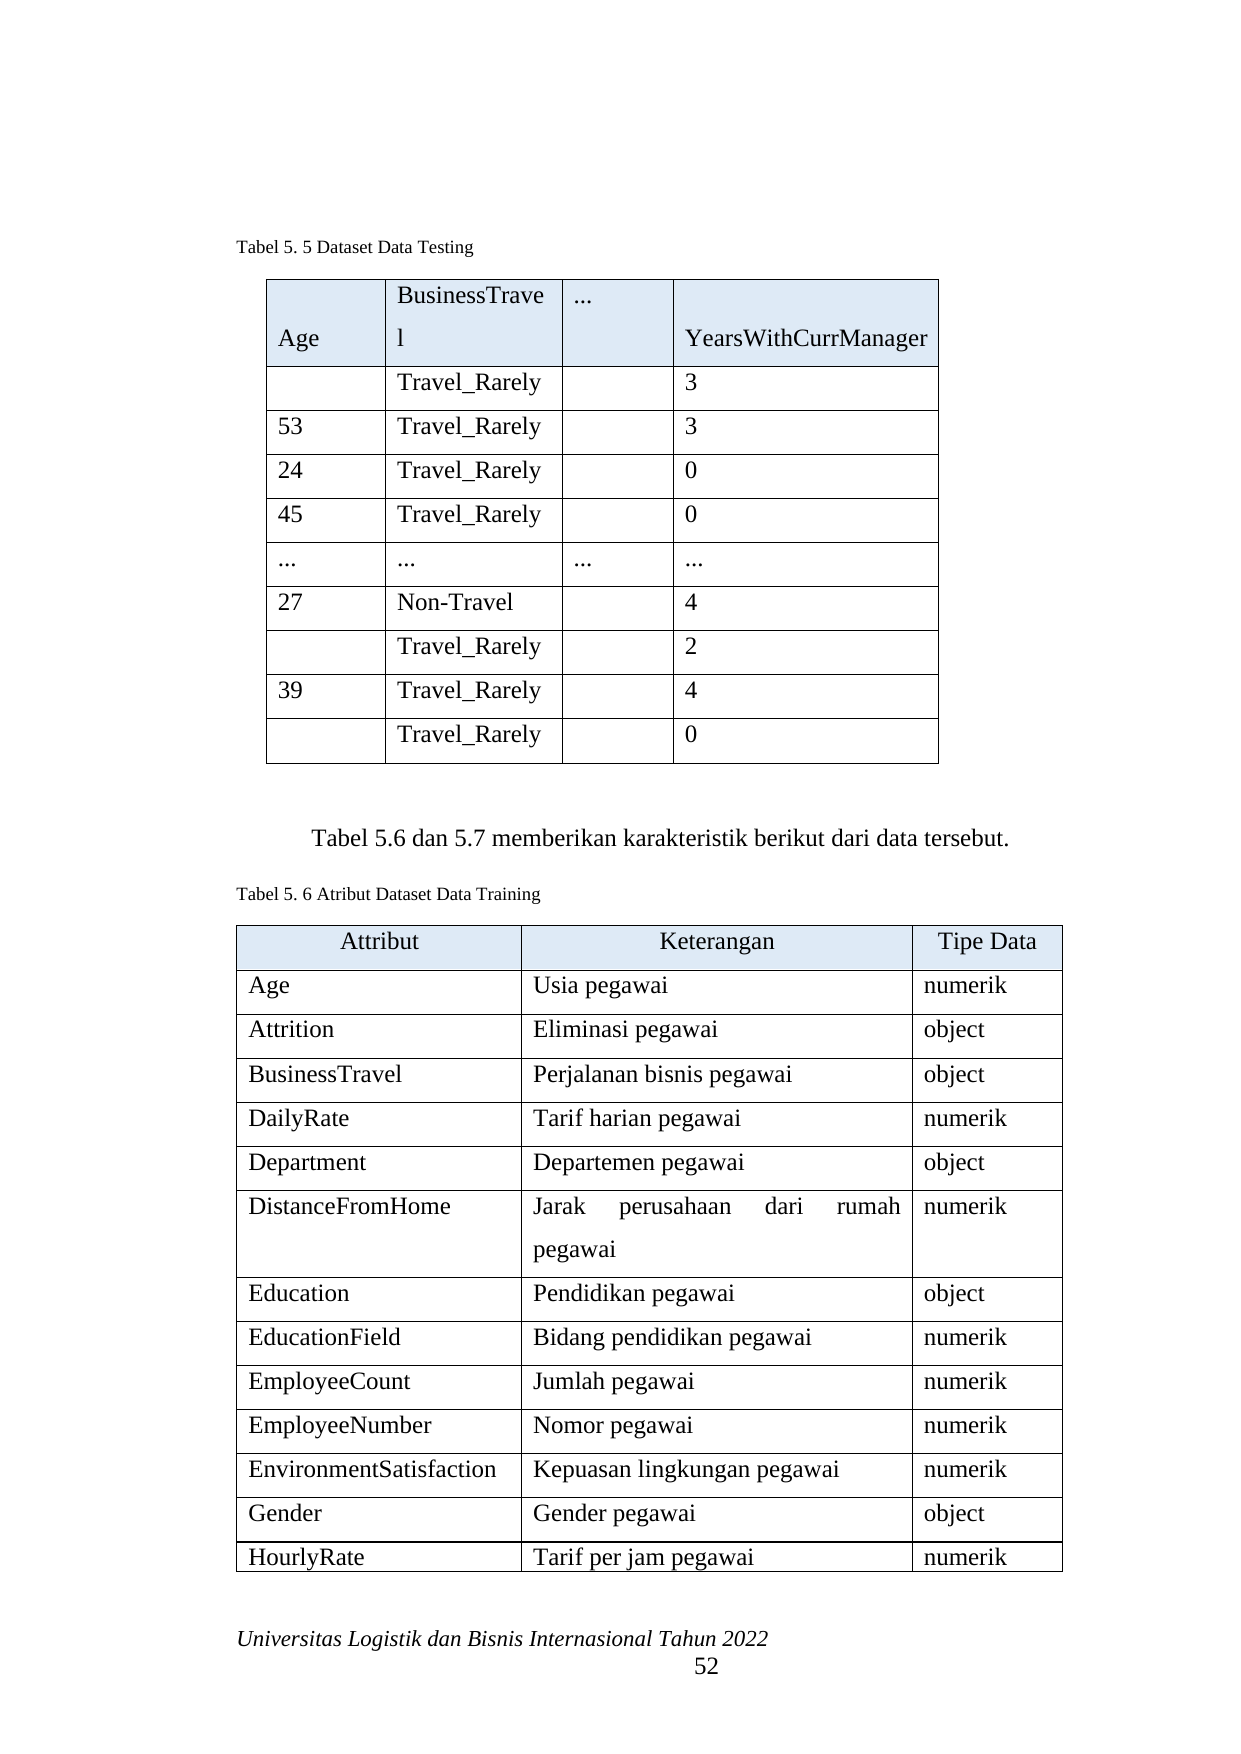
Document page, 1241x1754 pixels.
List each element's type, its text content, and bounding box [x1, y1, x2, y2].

table_cell EducationField [237, 1322, 521, 1365]
table_cell 0 [674, 499, 938, 542]
table_cell 4 [674, 675, 938, 718]
table_cell ... [674, 543, 938, 586]
table_cell Usia pegawai [522, 971, 912, 1013]
table_cell Age [237, 971, 521, 1013]
table_cell numerik [913, 1410, 1062, 1453]
table_cell Gender pegawai [522, 1498, 912, 1541]
table_cell HourlyRate [237, 1543, 521, 1571]
table_cell EnvironmentSatisfaction [237, 1454, 521, 1497]
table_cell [522, 1543, 912, 1571]
table_cell Nomor pegawai [522, 1410, 912, 1453]
table_cell object [913, 1147, 1062, 1190]
table_cell ... [267, 543, 385, 586]
table_cell EmployeeCount [237, 1366, 521, 1409]
table_cell [563, 587, 673, 630]
table_cell Travel_Rarely [386, 675, 562, 718]
table_header BusinessTravel [386, 280, 562, 366]
table_cell Education [237, 1278, 521, 1321]
table_cell numerik [913, 1103, 1062, 1146]
table_cell Departemen pegawai [522, 1147, 912, 1190]
table_cell [563, 719, 673, 762]
table_cell numerik [913, 1322, 1062, 1365]
table_cell [563, 631, 673, 674]
table_cell [563, 675, 673, 718]
table_cell numerik [913, 1454, 1062, 1497]
table_cell numerik [913, 1191, 1062, 1277]
table_cell [267, 631, 385, 674]
table_cell Travel_Rarely [386, 411, 562, 454]
table_cell Travel_Rarely [386, 367, 562, 410]
table_cell Travel_Rarely [386, 631, 562, 674]
table_cell Department [237, 1147, 521, 1190]
table_cell Jarak perusahaan dari rumah pegawai [522, 1191, 912, 1277]
table_cell Travel_Rarely [386, 455, 562, 498]
table_cell Pendidikan pegawai [522, 1278, 912, 1321]
table_cell Gender [237, 1498, 521, 1541]
table_cell 0 [674, 455, 938, 498]
table_cell Travel_Rarely [386, 719, 562, 762]
table_cell [267, 367, 385, 410]
table_cell [267, 719, 385, 762]
table_cell 3 [674, 411, 938, 454]
table_cell numerik [913, 971, 1062, 1013]
table_header ... [563, 280, 673, 366]
table_cell 39 [267, 675, 385, 718]
table_cell Perjalanan bisnis pegawai [522, 1059, 912, 1102]
table_header Tipe Data [913, 926, 1062, 969]
table_cell 45 [267, 499, 385, 542]
table_cell ... [563, 543, 673, 586]
table_cell BusinessTravel [237, 1059, 521, 1102]
table_cell object [913, 1059, 1062, 1102]
table_cell 24 [267, 455, 385, 498]
table_cell ... [386, 543, 562, 586]
table_cell 53 [267, 411, 385, 454]
table_cell numerik [913, 1543, 1062, 1571]
table_cell Tarif harian pegawai [522, 1103, 912, 1146]
table_header Attribut [237, 926, 521, 969]
table_cell 2 [674, 631, 938, 674]
table_header Keterangan [522, 926, 912, 969]
table_cell object [913, 1278, 1062, 1321]
table_cell Attrition [237, 1015, 521, 1058]
table_cell Non-Travel [386, 587, 562, 630]
table_cell [563, 367, 673, 410]
table_cell object [913, 1015, 1062, 1058]
table_cell Travel_Rarely [386, 499, 562, 542]
text Tabel 5.6 dan 5.7 memberikan karakteristik berikut dari data tersebut. [236, 823, 1063, 852]
table_cell [563, 455, 673, 498]
table_cell 27 [267, 587, 385, 630]
table_cell [563, 499, 673, 542]
table_cell Kepuasan lingkungan pegawai [522, 1454, 912, 1497]
table_cell 4 [674, 587, 938, 630]
table_cell [563, 411, 673, 454]
text Tabel 5. 6 Atribut Dataset Data Training [236, 883, 1063, 904]
table_cell 0 [674, 719, 938, 762]
table_cell 3 [674, 367, 938, 410]
table_cell DistanceFromHome [237, 1191, 521, 1277]
table_cell EmployeeNumber [237, 1410, 521, 1453]
table_header Age [267, 280, 385, 366]
table_cell DailyRate [237, 1103, 521, 1146]
table_cell Bidang pendidikan pegawai [522, 1322, 912, 1365]
table_cell numerik [913, 1366, 1062, 1409]
table_cell Eliminasi pegawai [522, 1015, 912, 1058]
table_header YearsWithCurrManager [674, 280, 938, 366]
table_cell object [913, 1498, 1062, 1541]
text Tabel 5. 5 Dataset Data Testing [236, 236, 1063, 258]
table_cell Jumlah pegawai [522, 1366, 912, 1409]
